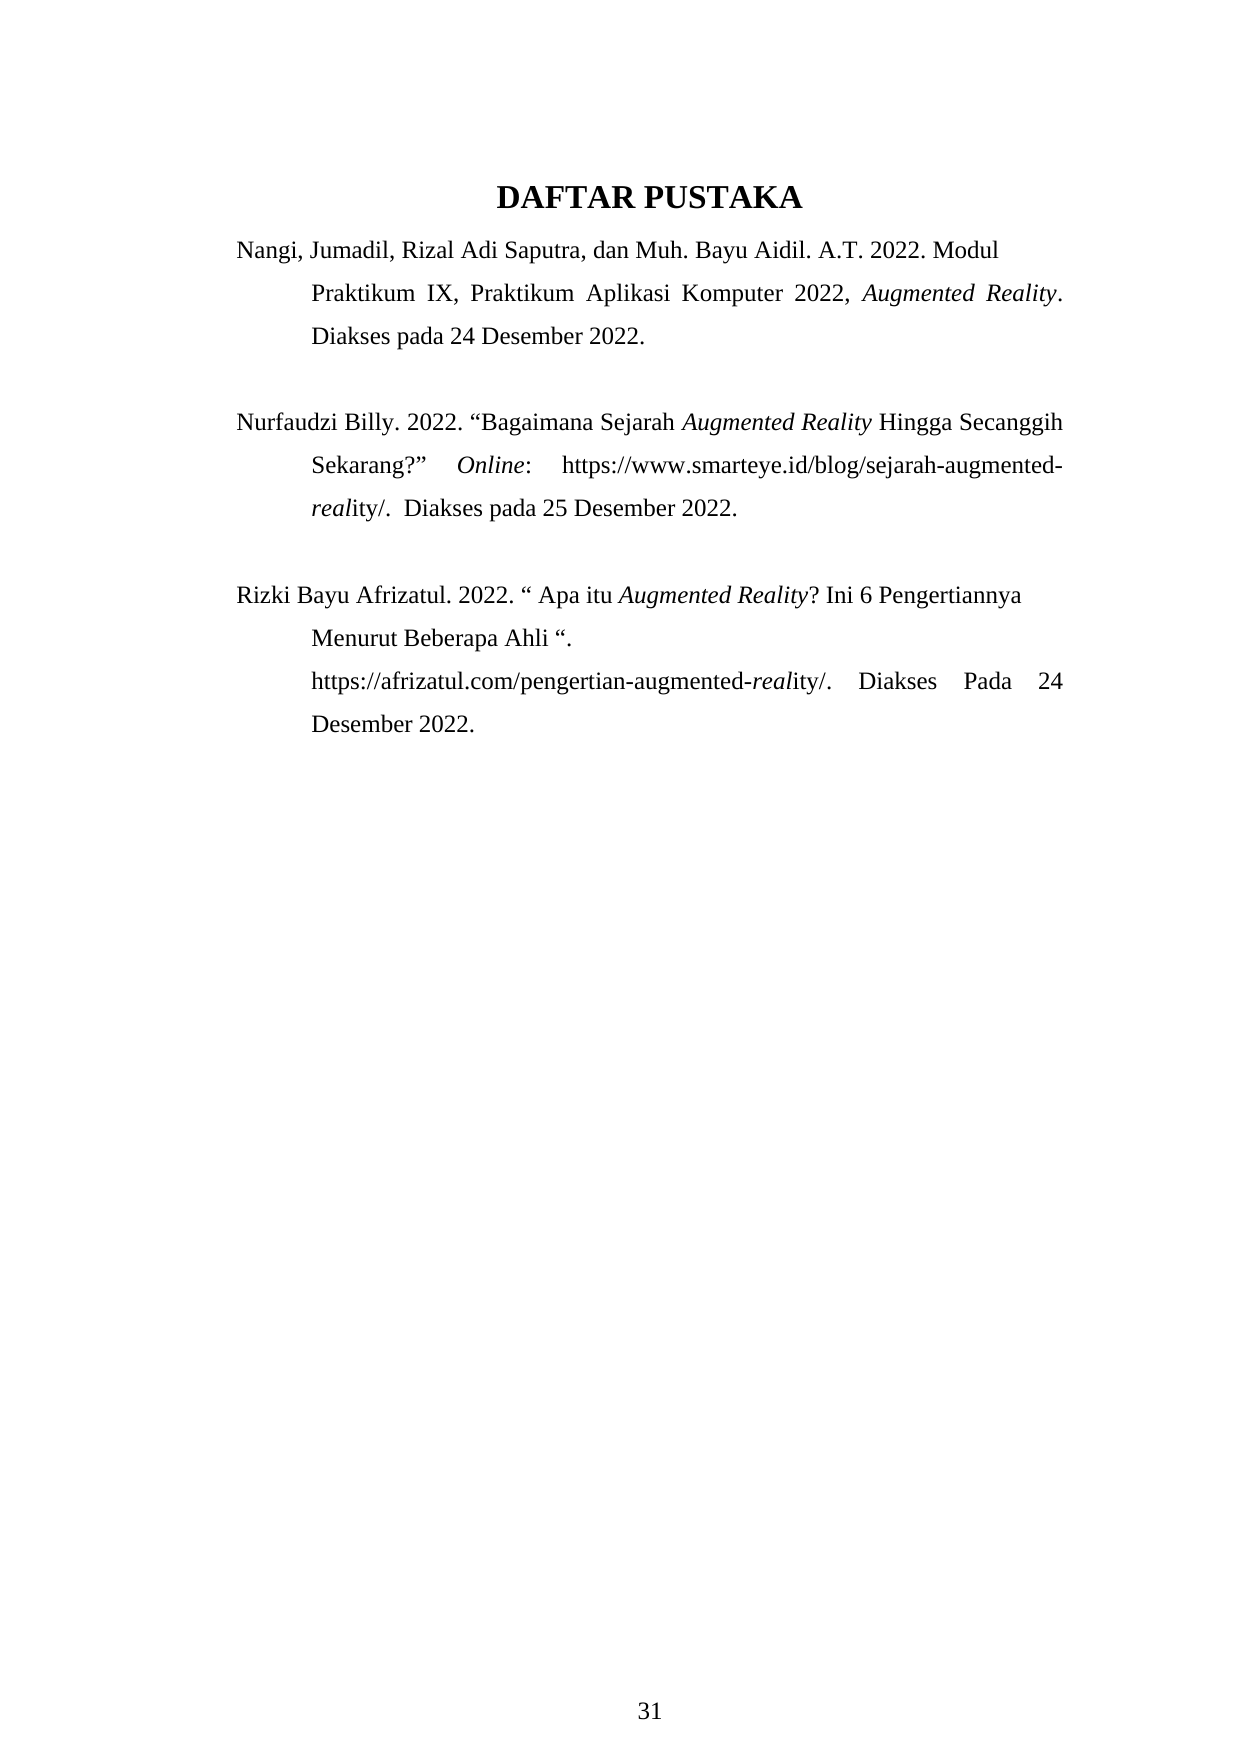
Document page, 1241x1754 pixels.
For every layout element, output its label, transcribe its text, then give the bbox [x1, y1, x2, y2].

text Nangi, Jumadil, Rizal Adi Saputra, dan Muh. Bayu Aidil. A.T. 2022. Modul [236, 235, 1063, 263]
text Menurut Beberapa Ahli “. [311, 623, 1063, 652]
text Rizki Bayu Afrizatul. 2022. “ Apa itu Augmented Reality? Ini 6 Pengertiannya [236, 580, 1063, 608]
subtitle DAFTAR PUSTAKA [236, 177, 1063, 216]
text Nurfaudzi Billy. 2022. “Bagaimana Sejarah Augmented Reality Hingga Secanggih Sekarang?” Online: https://www.smarteye.id/blog/sejarah-augmented-reality/. Diakses pada 25 Desember 2022. [236, 407, 1063, 522]
text https://afrizatul.com/pengertian-augmented-reality/. Diakses Pada 24 Desember 2022. [311, 666, 1063, 738]
text Praktikum IX, Praktikum Aplikasi Komputer 2022, Augmented Reality. Diakses pada 24 Desember 2022. [311, 278, 1063, 350]
